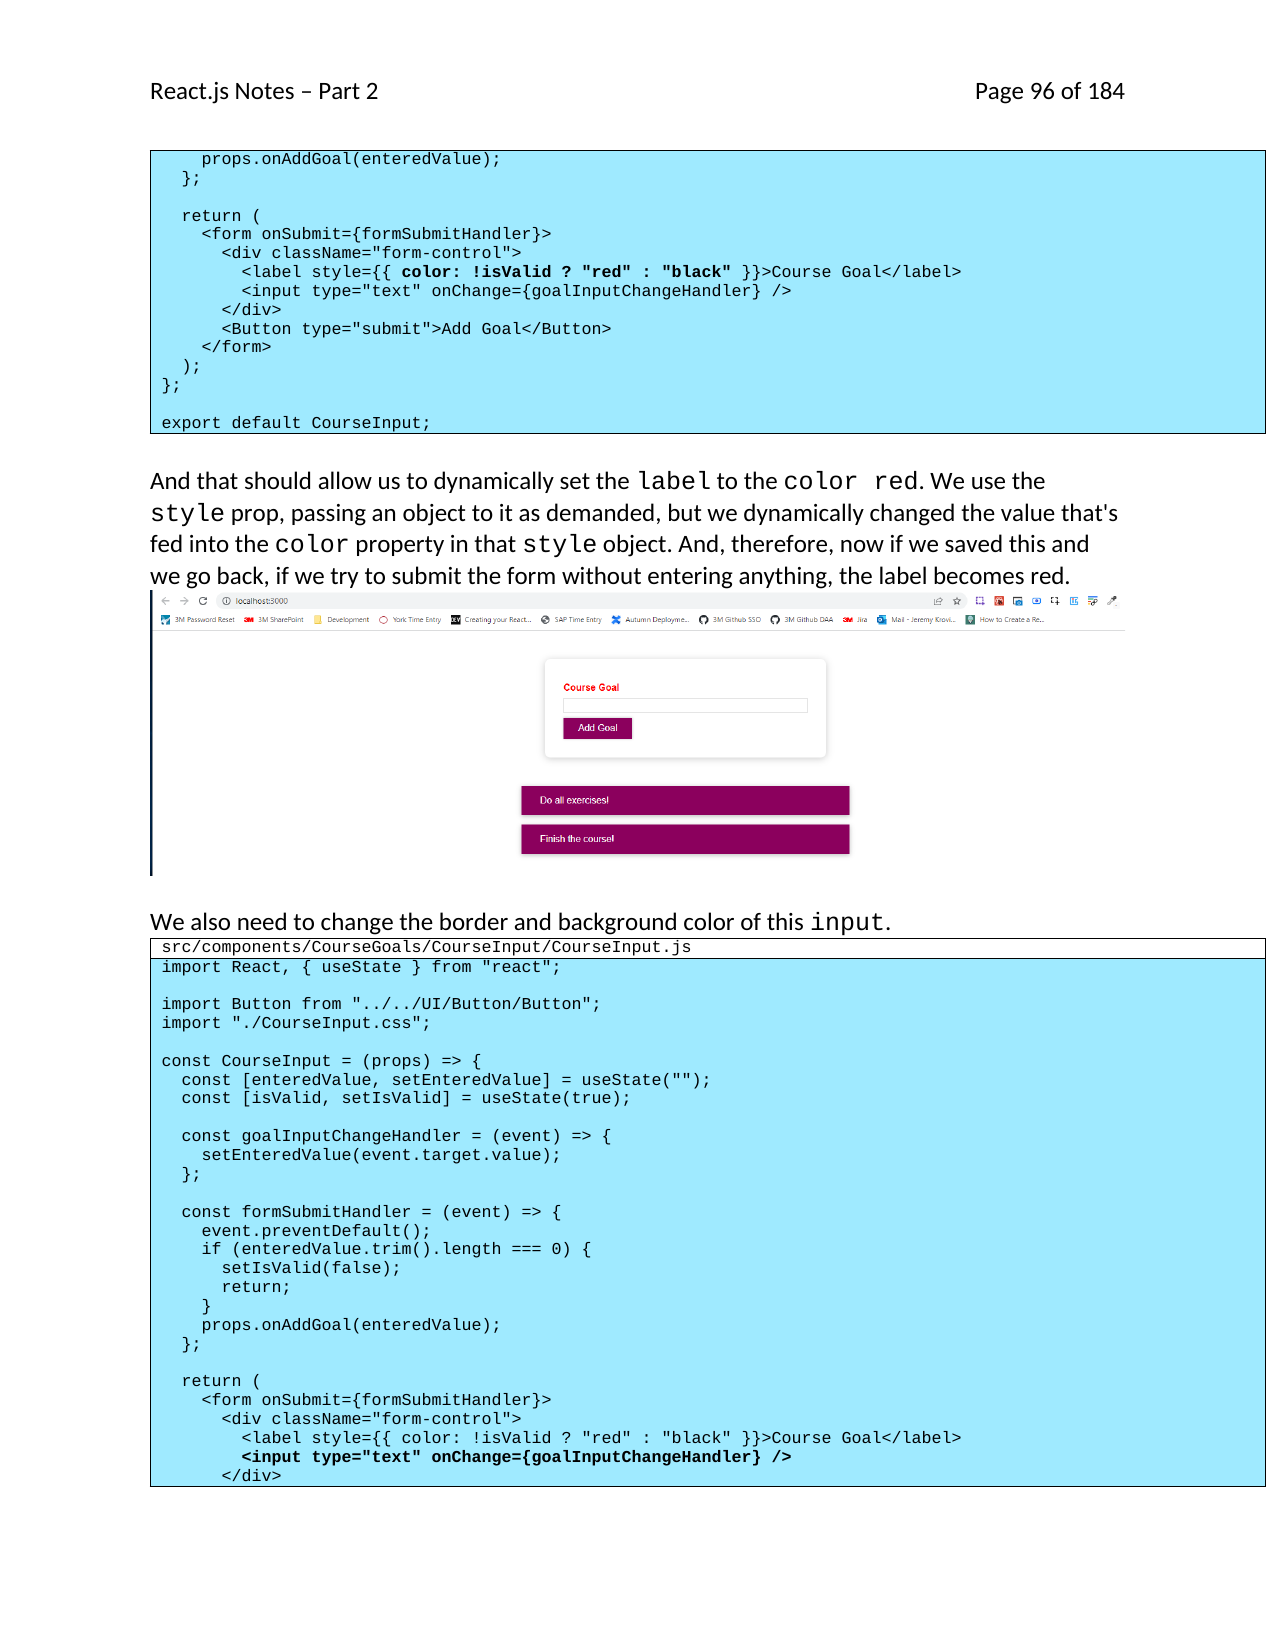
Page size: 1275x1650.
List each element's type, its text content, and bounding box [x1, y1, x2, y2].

table_header src/components/CourseGoals/CourseInput/CourseInput.js [151, 939, 1265, 958]
picture [150, 590, 1125, 876]
text We also need to change the border and background color of this input. [150, 906, 1125, 938]
text And that should allow us to dynamically set the label to the color red. We use the style prop, passing an object to it as demanded, but we dynamically changed the value that's fed into the color property in that style object. And, therefore, now if we saved this and we go back, if we try to submit the form without entering anything, the label becomes red. [150, 465, 1125, 590]
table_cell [151, 151, 1265, 433]
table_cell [151, 959, 1265, 1486]
